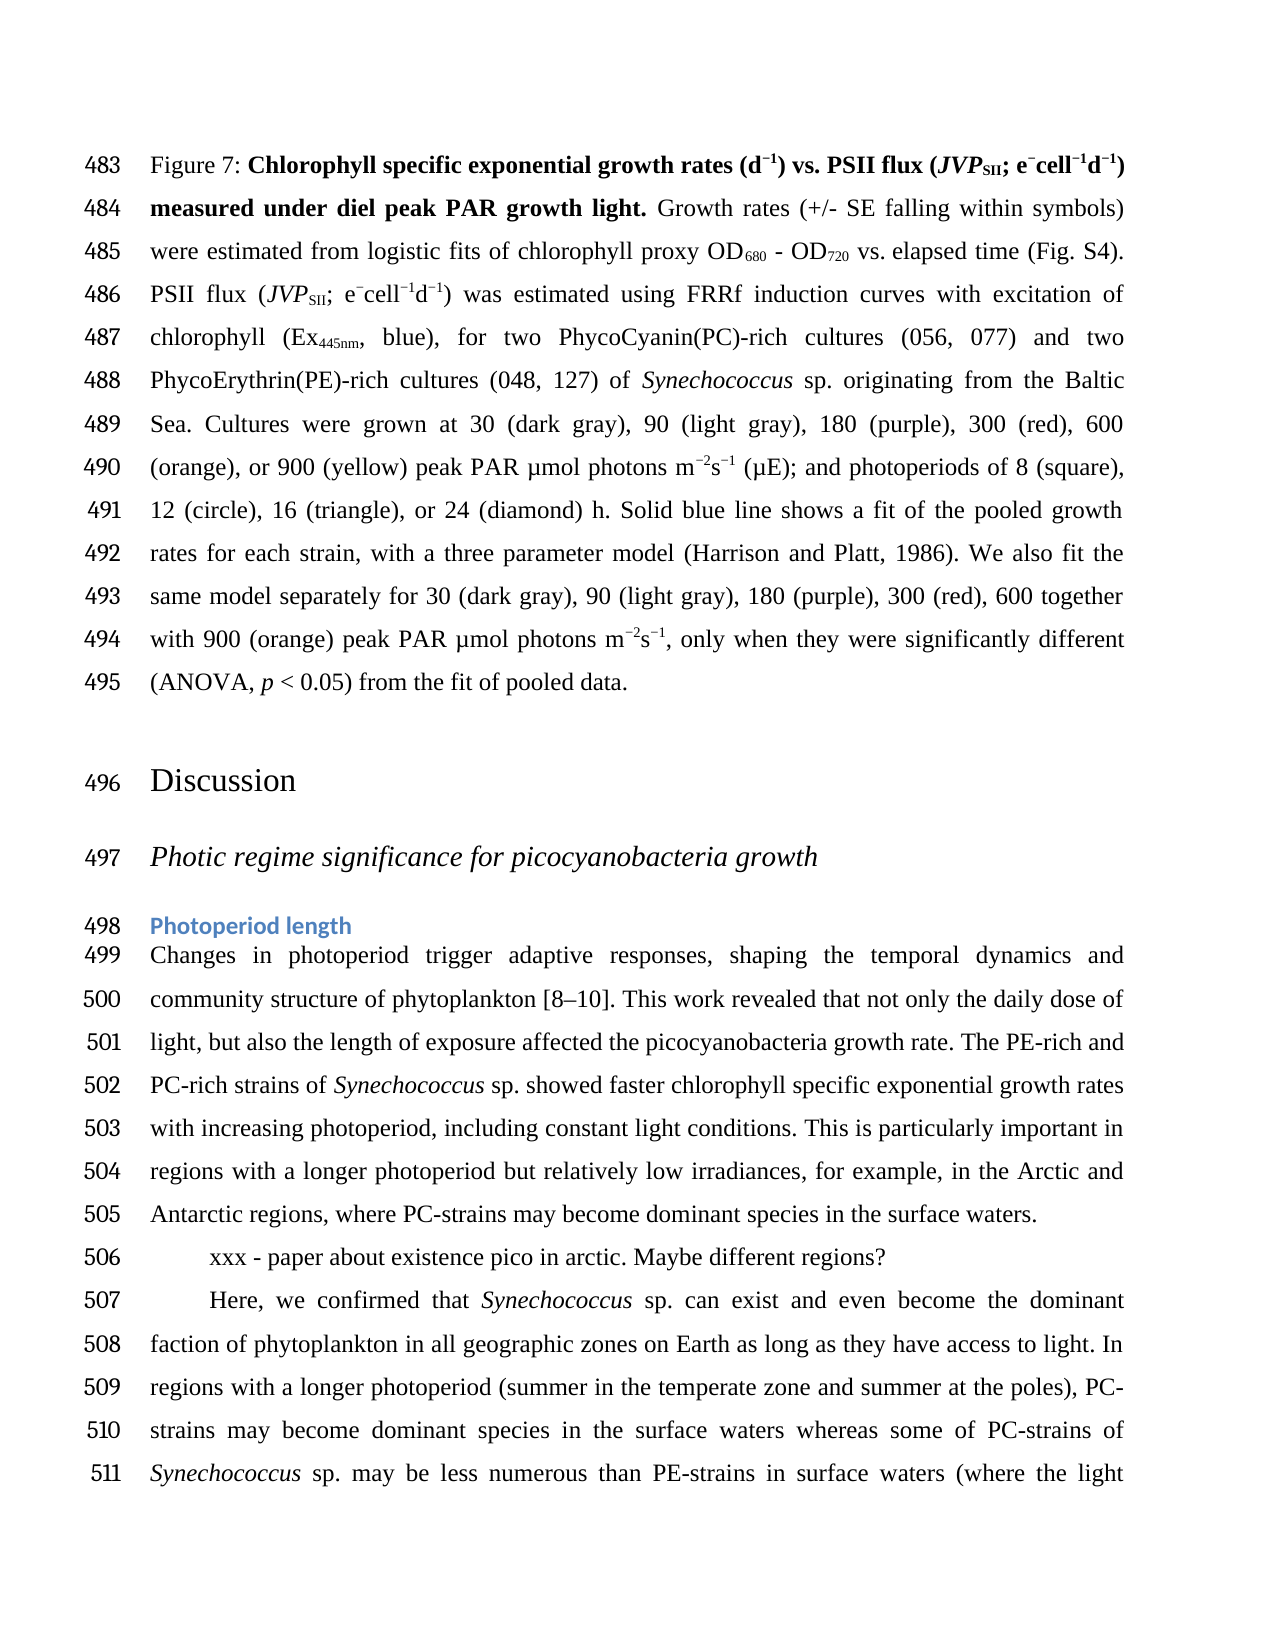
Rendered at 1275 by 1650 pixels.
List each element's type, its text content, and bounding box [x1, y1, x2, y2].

subtitle Photic regime significance for picocyanobacteria growth [150, 839, 1125, 872]
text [150, 1286, 1125, 1487]
text Changes in photoperiod trigger adaptive responses, shaping the temporal dynamics and community structure of phytoplankton [8–10]. This work revealed that not only the daily dose of light, but also the length of exposure affected the picocyanobacteria growth rate. The PE-rich and PC-rich strains of Synechococcus sp. showed faster chlorophyll specific exponential growth rates with increasing photoperiod, including constant light conditions. This is particularly important in regions with a longer photoperiod but relatively low irradiances, for example, in the Arctic and Antarctic regions, where PC-strains may become dominant species in the surface waters. [150, 941, 1125, 1228]
text xxx - paper about existence pico in arctic. Maybe different regions? [150, 1242, 1125, 1271]
text Figure 7: Chlorophyll specific exponential growth rates (d−1) vs. PSII flux (JVPSII; e−cell−1d−1) measured under diel peak PAR growth light. Growth rates (+/- SE falling within symbols) were estimated from logistic fits of chlorophyll proxy OD680 - OD720 vs. elapsed time (Fig. S4). PSII flux (JVPSII; e−cell−1d−1) was estimated using FRRf induction curves with excitation of chlorophyll (Ex445nm, blue), for two PhycoCyanin(PC)-rich cultures (056, 077) and two PhycoErythrin(PE)-rich cultures (048, 127) of Synechococcus sp. originating from the Baltic Sea. Cultures were grown at 30 (dark gray), 90 (light gray), 180 (purple), 300 (red), 600 (orange), or 900 (yellow) peak PAR µmol photons m−2s−1 (µE); and photoperiods of 8 (square), 12 (circle), 16 (triangle), or 24 (diamond) h. Solid blue line shows a fit of the pooled growth rates for each strain, with a three parameter model (Harrison and Platt, 1986). We also fit the same model separately for 30 (dark gray), 90 (light gray), 180 (purple), 300 (red), 600 together with 900 (orange) peak PAR µmol photons m−2s−1, only when they were significantly different (ANOVA, p < 0.05) from the fit of pooled data. [150, 150, 1125, 696]
subtitle Photoperiod length [150, 910, 1125, 941]
subtitle Discussion [150, 761, 1125, 799]
